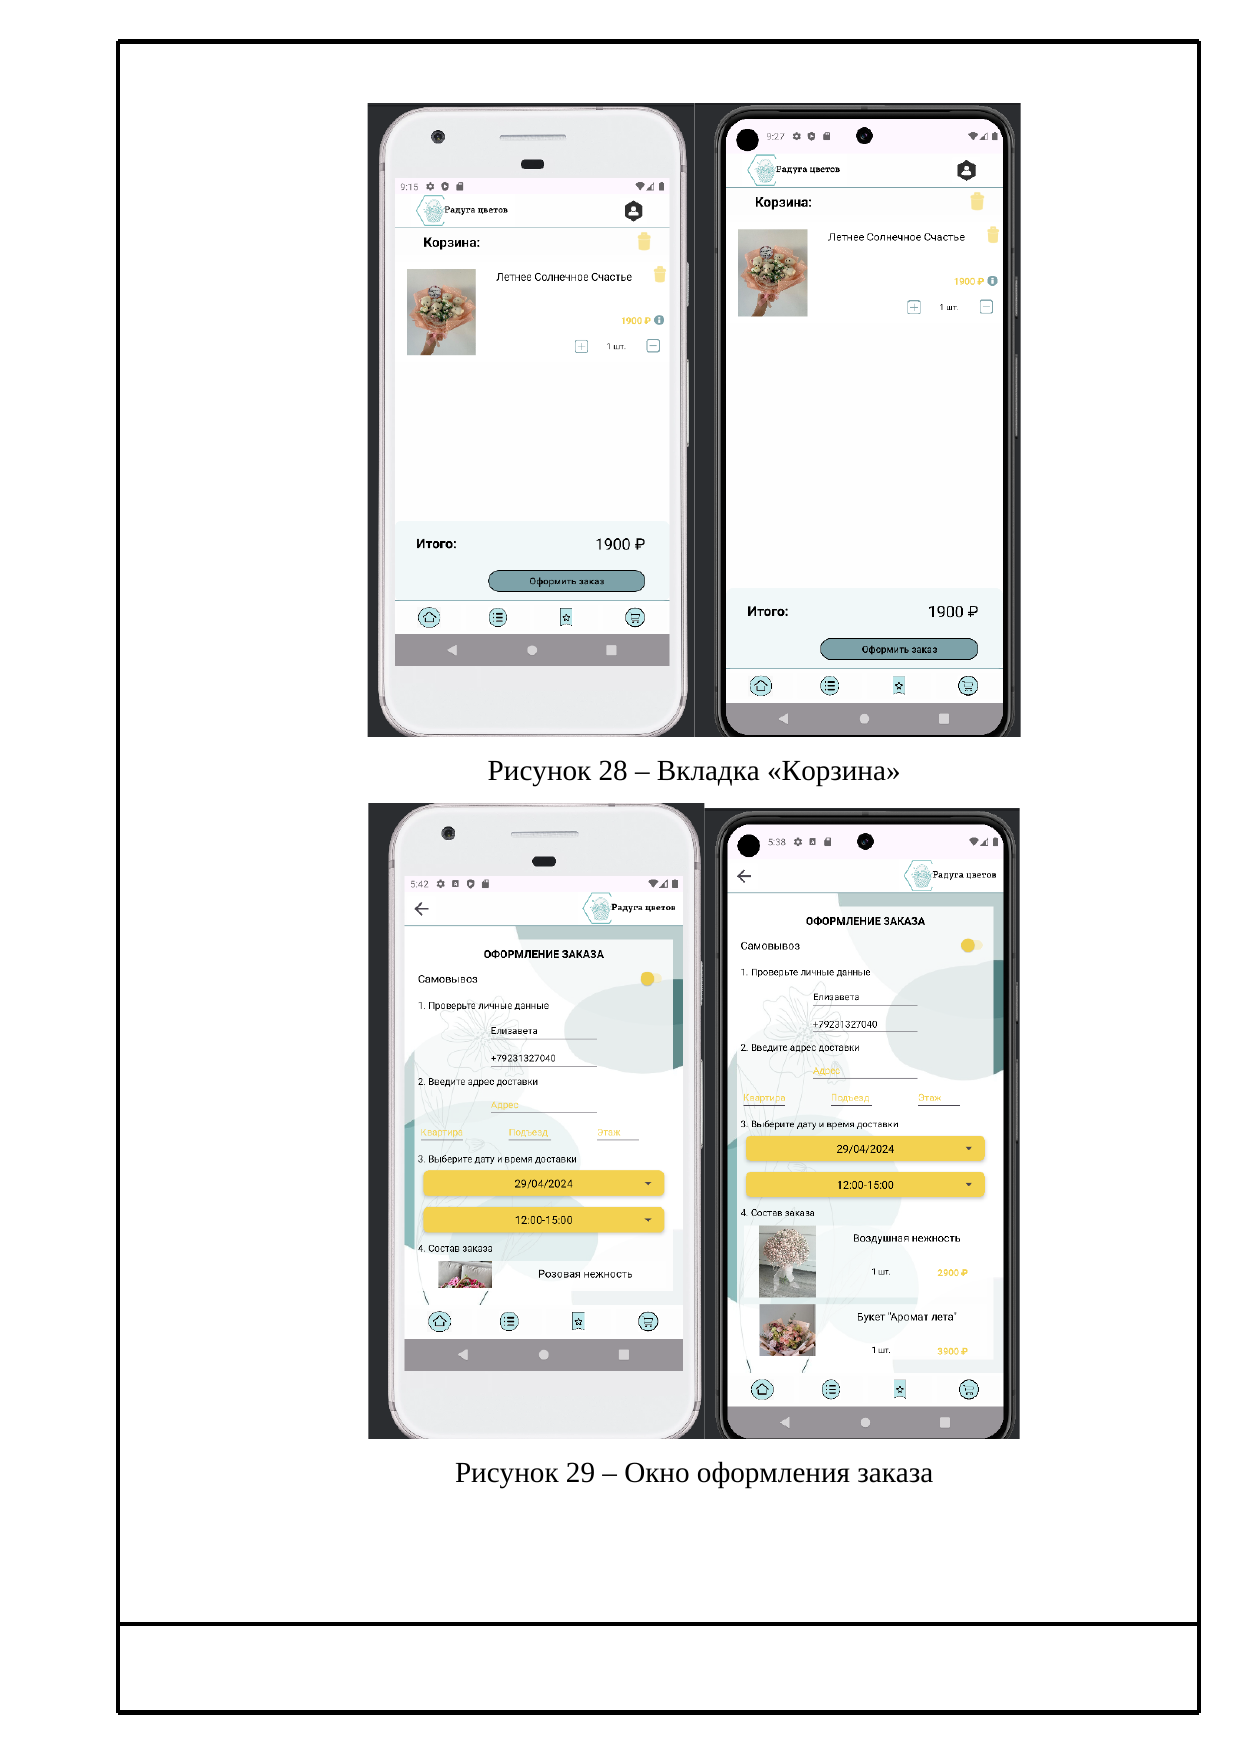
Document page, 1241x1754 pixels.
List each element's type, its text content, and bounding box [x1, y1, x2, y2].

picture [367, 103, 1021, 737]
text Рисунок 28 – Вкладка «Корзина» [177, 753, 1137, 787]
text Рисунок 29 – Окно оформления заказа [177, 1455, 1137, 1489]
picture [368, 803, 1020, 1439]
